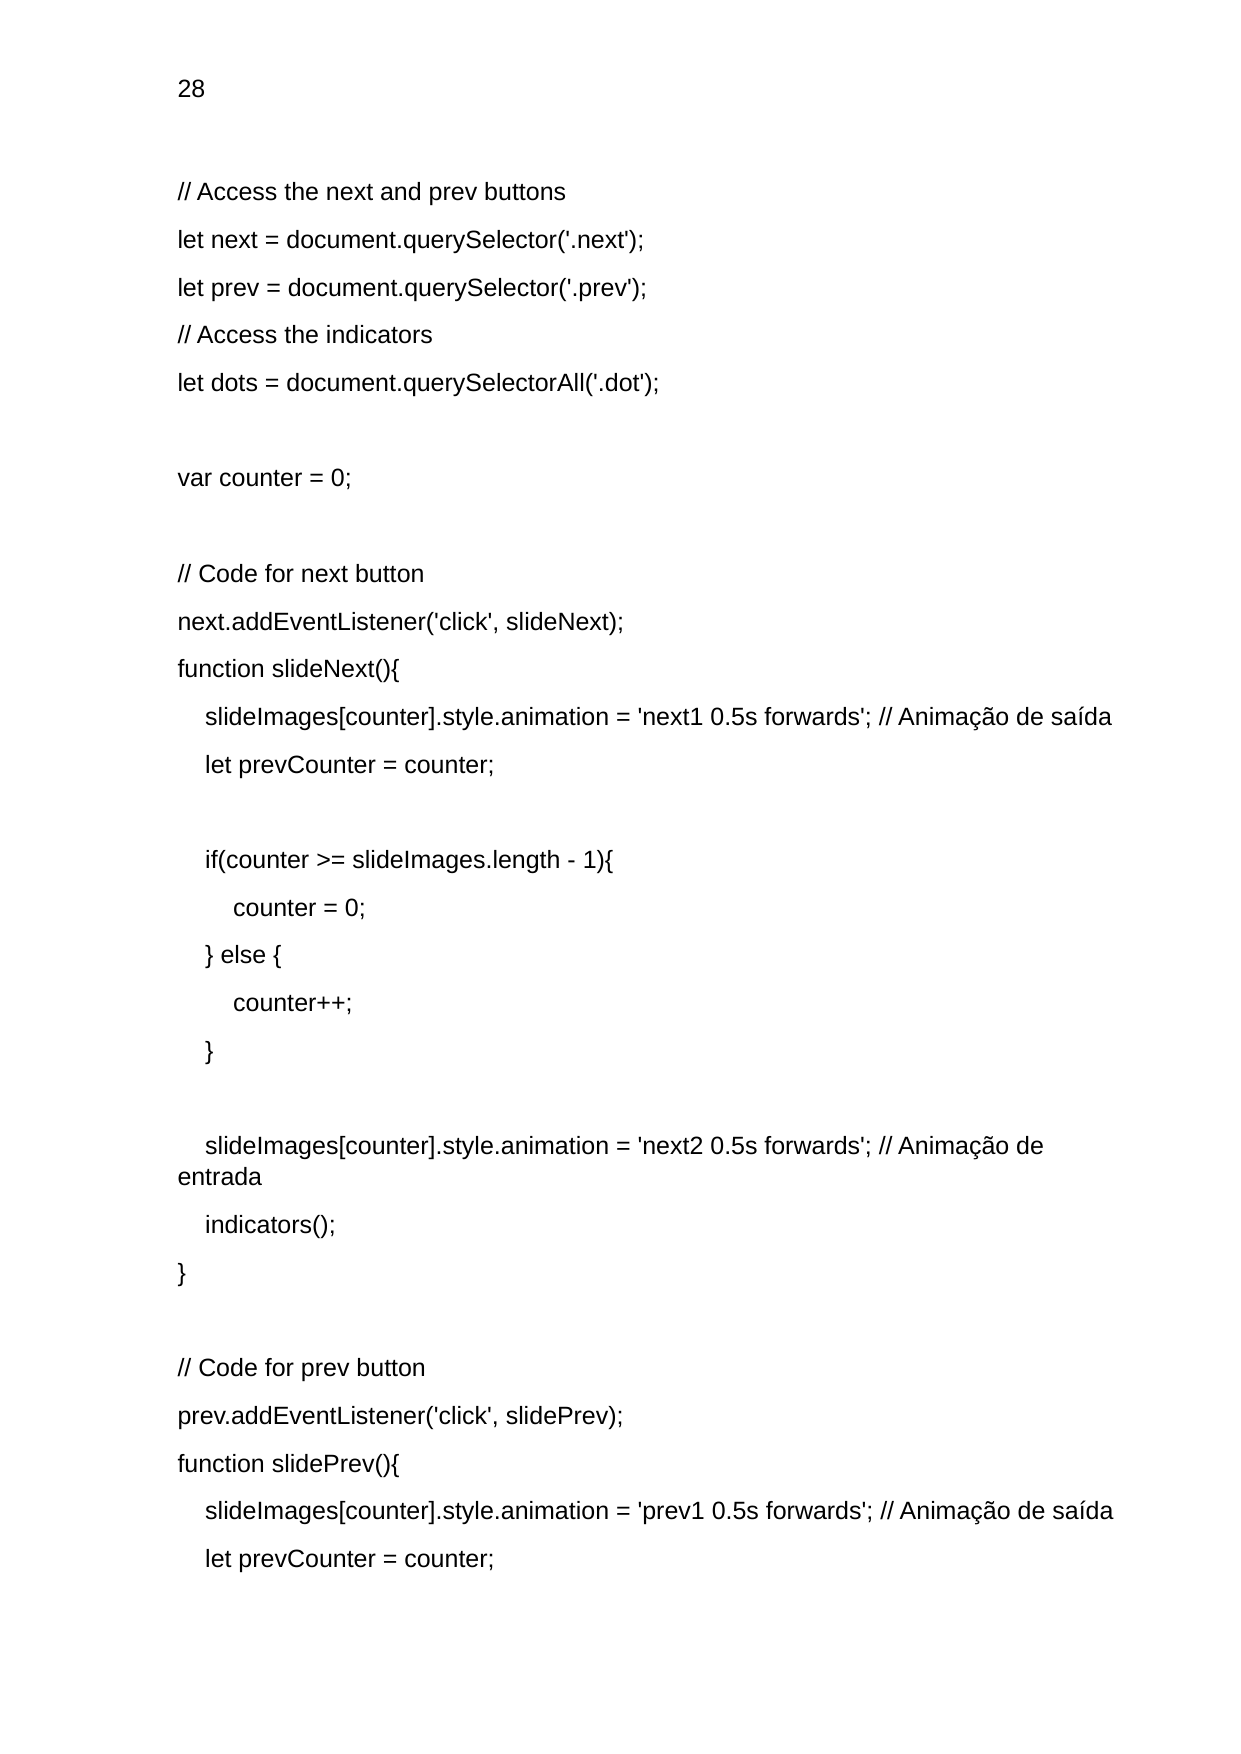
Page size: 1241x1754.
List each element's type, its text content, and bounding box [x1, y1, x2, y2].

text // Access the indicators [177, 320, 1122, 349]
text // Access the next and prev buttons [177, 177, 1122, 206]
text indicators(); [177, 1210, 1122, 1239]
text slideImages[counter].style.animation = 'next1 0.5s forwards'; // Animação de saída [177, 702, 1122, 731]
text counter++; [177, 988, 1122, 1017]
text let next = document.querySelector('.next'); [177, 225, 1122, 254]
text let prevCounter = counter; [177, 750, 1122, 778]
text } [177, 1036, 1122, 1065]
text slideImages[counter].style.animation = 'prev1 0.5s forwards'; // Animação de saída [177, 1496, 1122, 1525]
text if(counter >= slideImages.length - 1){ [177, 845, 1122, 874]
text let prevCounter = counter; [177, 1544, 1122, 1573]
text let prev = document.querySelector('.prev'); [177, 273, 1122, 301]
text var counter = 0; [177, 463, 1122, 492]
text } [177, 1258, 1122, 1287]
text next.addEventListener('click', slideNext); [177, 607, 1122, 635]
text } else { [177, 941, 1122, 969]
text function slideNext(){ [177, 654, 1122, 683]
text prev.addEventListener('click', slidePrev); [177, 1401, 1122, 1430]
text function slidePrev(){ [177, 1449, 1122, 1477]
text slideImages[counter].style.animation = 'next2 0.5s forwards'; // Animação de entrada [177, 1131, 1122, 1191]
text // Code for prev button [177, 1353, 1122, 1382]
text // Code for next button [177, 559, 1122, 588]
text counter = 0; [177, 893, 1122, 922]
text let dots = document.querySelectorAll('.dot'); [177, 368, 1122, 397]
